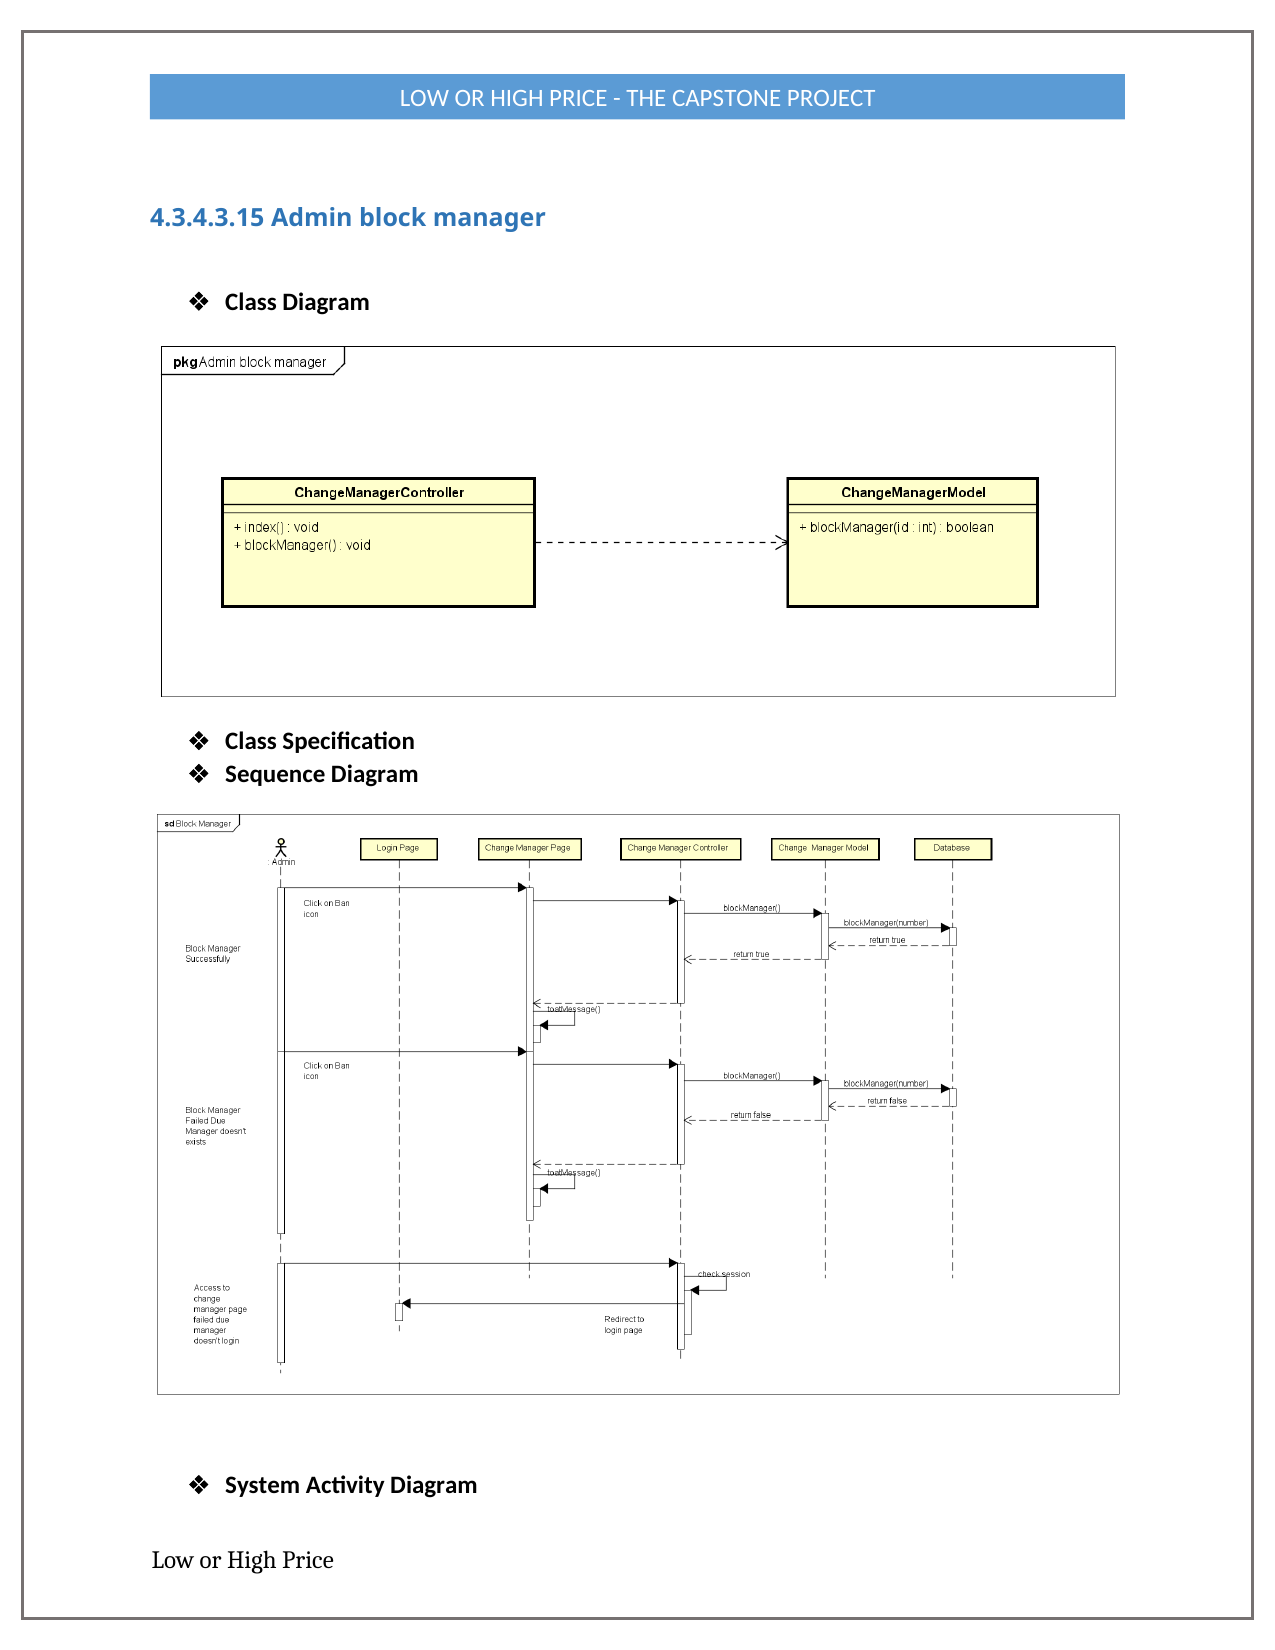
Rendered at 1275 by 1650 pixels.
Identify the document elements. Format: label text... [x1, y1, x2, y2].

subtitle 4.3.4.3.15 Admin block manager [150, 199, 1125, 234]
list System Activity Diagram [187, 1469, 1125, 1500]
picture [150, 335, 1125, 707]
list Class Diagram [187, 286, 1125, 316]
list Class Specification [187, 725, 1125, 756]
list Sequence Diagram [187, 758, 1125, 789]
picture [150, 807, 1125, 1401]
